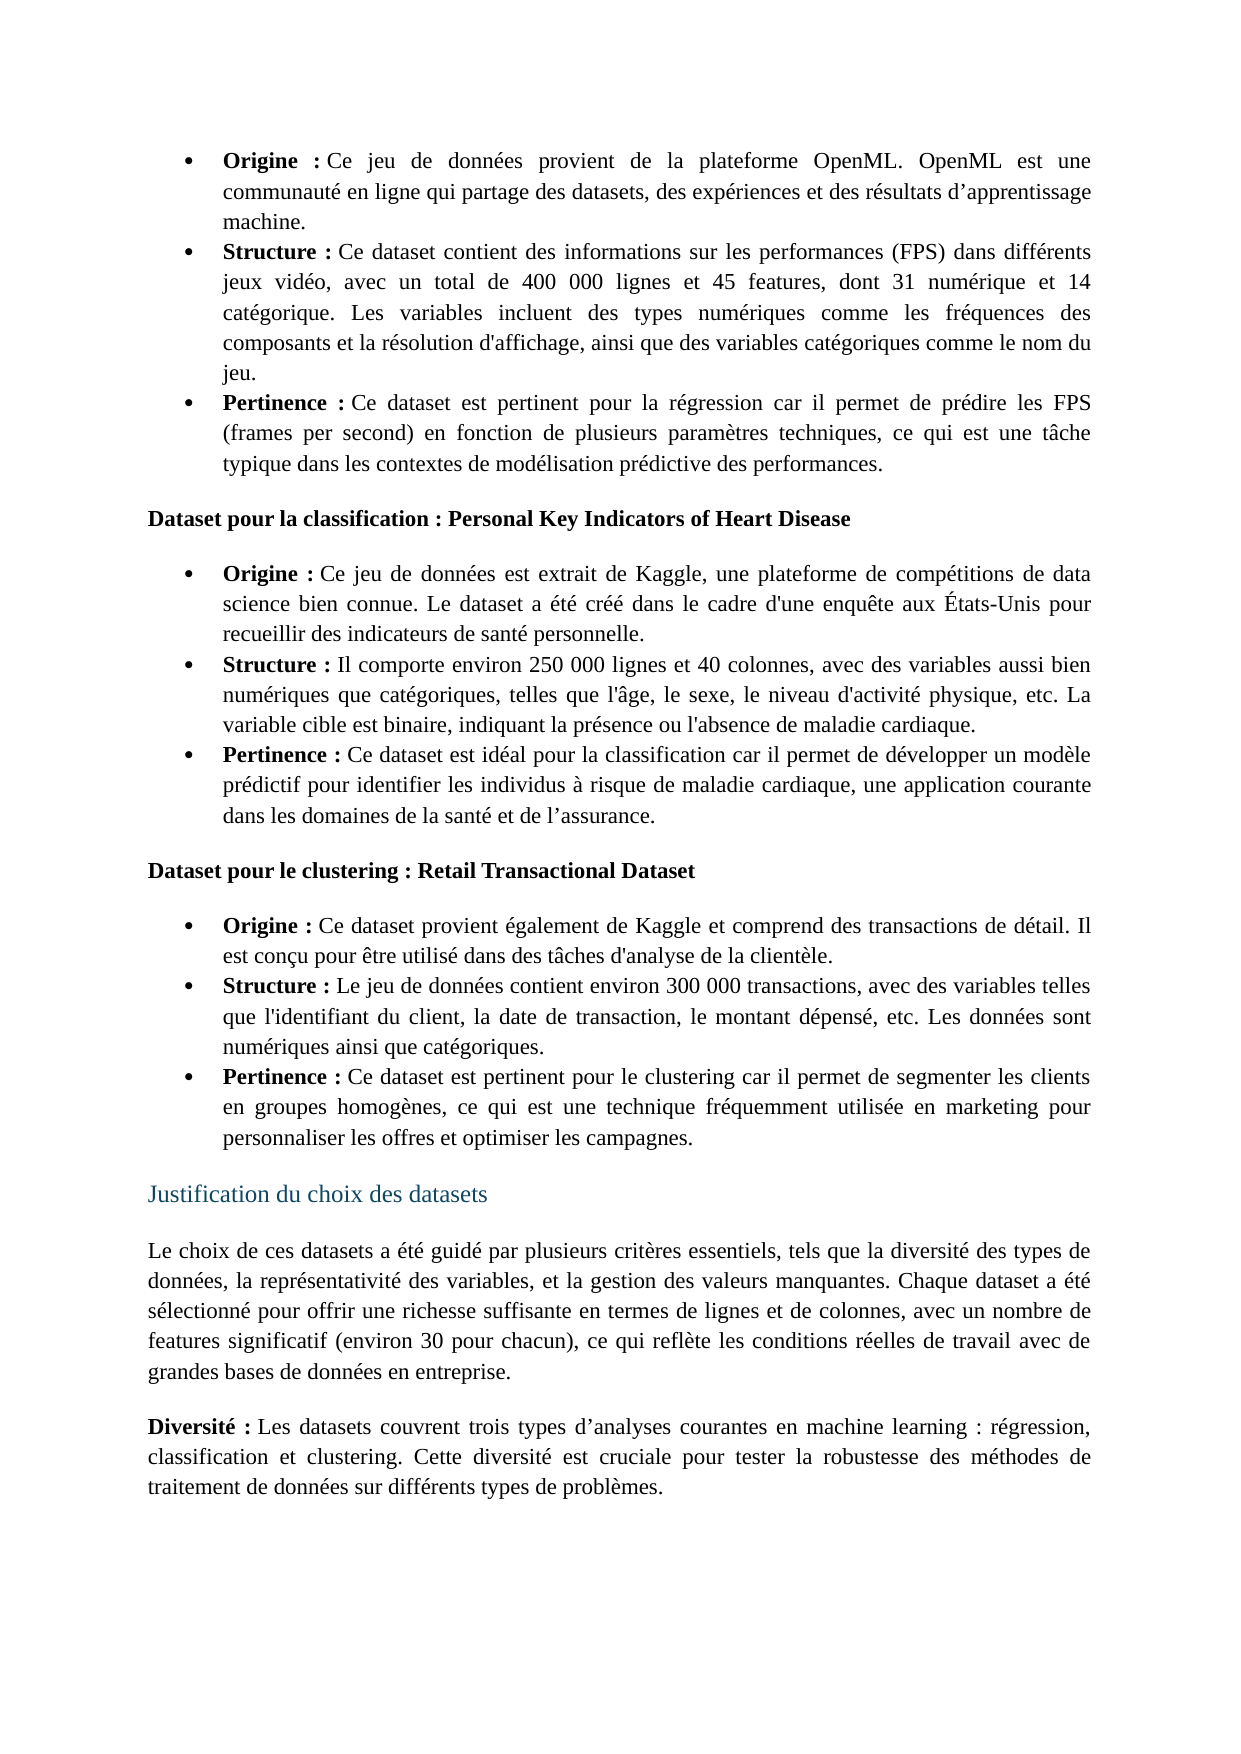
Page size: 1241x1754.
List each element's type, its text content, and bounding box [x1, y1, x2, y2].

list Pertinence : Ce dataset est pertinent pour le clustering car il permet de segmenter les clients en groupes homogènes, ce qui est une technique fréquemment utilisée en marketing pour personnaliser les offres et optimiser les campagnes. [185, 1063, 1093, 1150]
list Pertinence : Ce dataset est pertinent pour la régression car il permet de prédire les FPS (frames per second) en fonction de plusieurs paramètres techniques, ce qui est une tâche typique dans les contextes de modélisation prédictive des performances. [185, 389, 1093, 476]
list Origine : Ce jeu de données provient de la plateforme OpenML. OpenML est une communauté en ligne qui partage des datasets, des expériences et des résultats d’apprentissage machine. [185, 148, 1093, 234]
text Diversité : Les datasets couvrent trois types d’analyses courantes en machine learning : régression, classification et clustering. Cette diversité est cruciale pour tester la robustesse des méthodes de traitement de données sur différents types de problèmes. [148, 1413, 1093, 1500]
list Origine : Ce dataset provient également de Kaggle et comprend des transactions de détail. Il est conçu pour être utilisé dans des tâches d'analyse de la clientèle. [185, 912, 1093, 969]
text Le choix de ces datasets a été guidé par plusieurs critères essentiels, tels que la diversité des types de données, la représentativité des variables, et la gestion des valeurs manquantes. Chaque dataset a été sélectionné pour offrir une richesse suffisante en termes de lignes et de colonnes, avec un nombre de features significatif (environ 30 pour chacun), ce qui reflète les conditions réelles de travail avec de grandes bases de données en entreprise. [148, 1237, 1093, 1384]
text Dataset pour la classification : Personal Key Indicators of Heart Disease [148, 505, 1093, 531]
list Structure : Ce dataset contient des informations sur les performances (FPS) dans différents jeux vidéo, avec un total de 400 000 lignes et 45 features, dont 31 numérique et 14 catégorique. Les variables incluent des types numériques comme les fréquences des composants et la résolution d'affichage, ainsi que des variables catégoriques comme le nom du jeu. [185, 238, 1093, 385]
list Structure : Il comporte environ 250 000 lignes et 40 colonnes, avec des variables aussi bien numériques que catégoriques, telles que l'âge, le sexe, le niveau d'activité physique, etc. La variable cible est binaire, indiquant la présence ou l'absence de maladie cardiaque. [185, 651, 1093, 737]
subtitle Justification du choix des datasets [148, 1179, 1093, 1208]
list Origine : Ce jeu de données est extrait de Kaggle, une plateforme de compétitions de data science bien connue. Le dataset a été créé dans le cadre d'une enquête aux États-Unis pour recueillir des indicateurs de santé personnelle. [185, 560, 1093, 647]
list Structure : Le jeu de données contient environ 300 000 transactions, avec des variables telles que l'identifiant du client, la date de transaction, le montant dépensé, etc. Les données sont numériques ainsi que catégoriques. [185, 973, 1093, 1059]
text Dataset pour le clustering : Retail Transactional Dataset [148, 857, 1093, 883]
list Pertinence : Ce dataset est idéal pour la classification car il permet de développer un modèle prédictif pour identifier les individus à risque de maladie cardiaque, une application courante dans les domaines de la santé et de l’assurance. [185, 741, 1093, 828]
